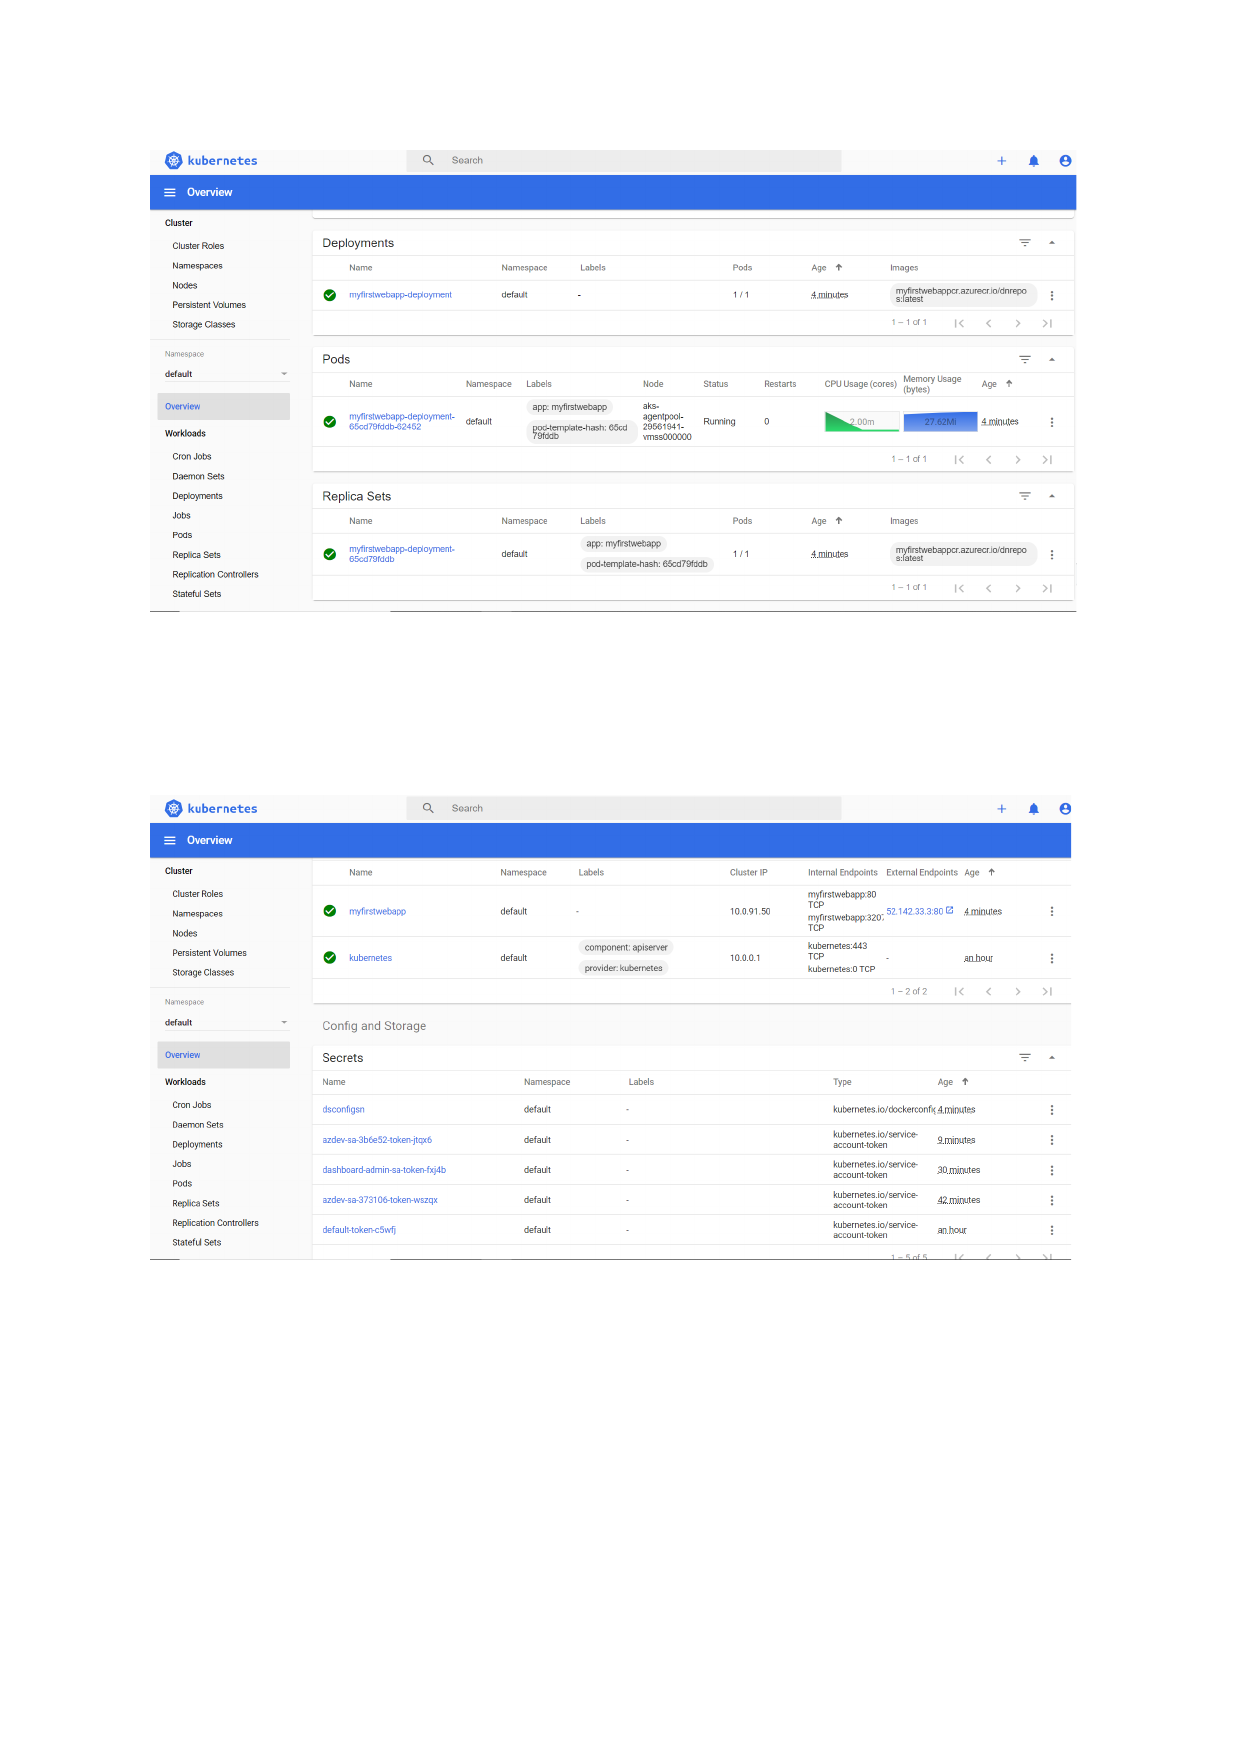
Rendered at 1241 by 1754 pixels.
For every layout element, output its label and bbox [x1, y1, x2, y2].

picture [150, 150, 1077, 612]
picture [150, 795, 1072, 1260]
